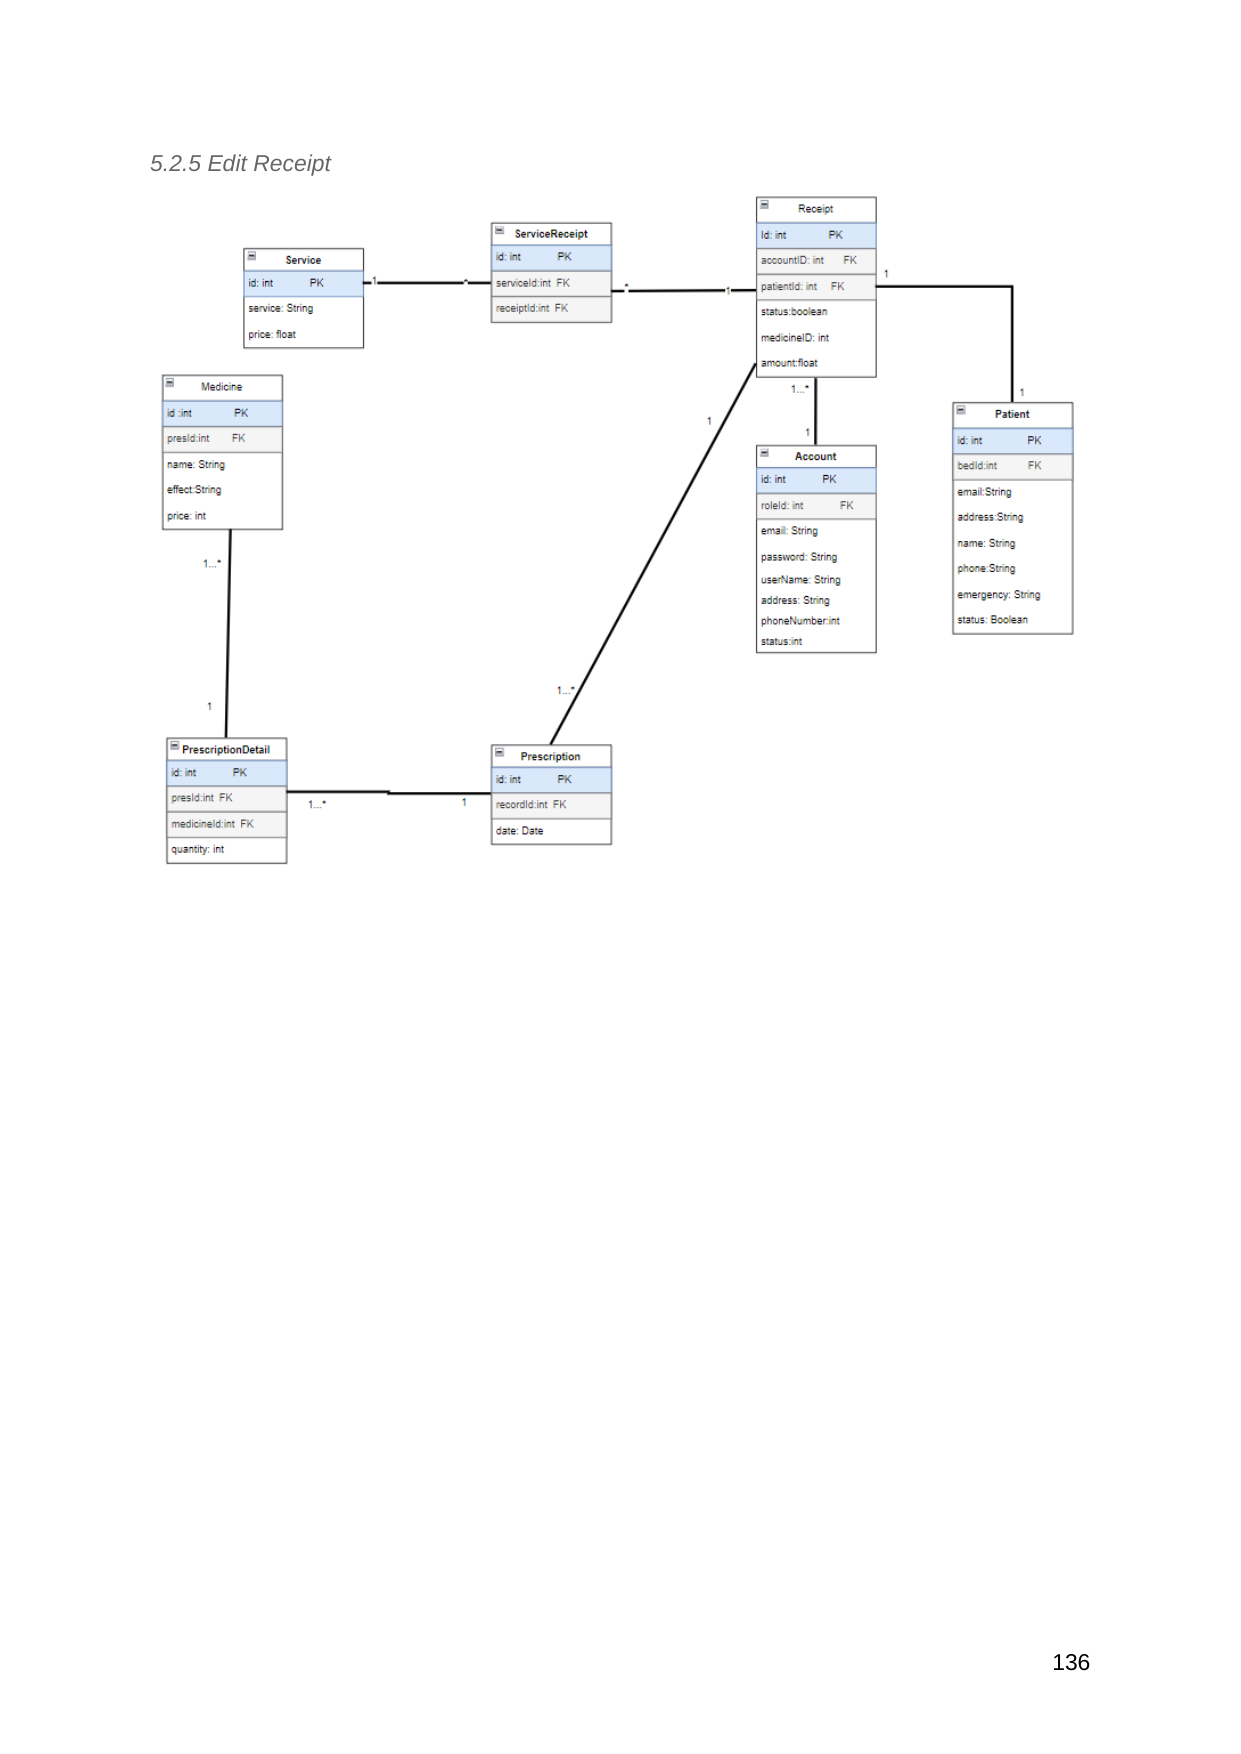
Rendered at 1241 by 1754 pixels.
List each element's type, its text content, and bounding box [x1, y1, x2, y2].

picture [150, 184, 1091, 887]
subtitle 5.2.5 Edit Receipt [150, 150, 1090, 176]
